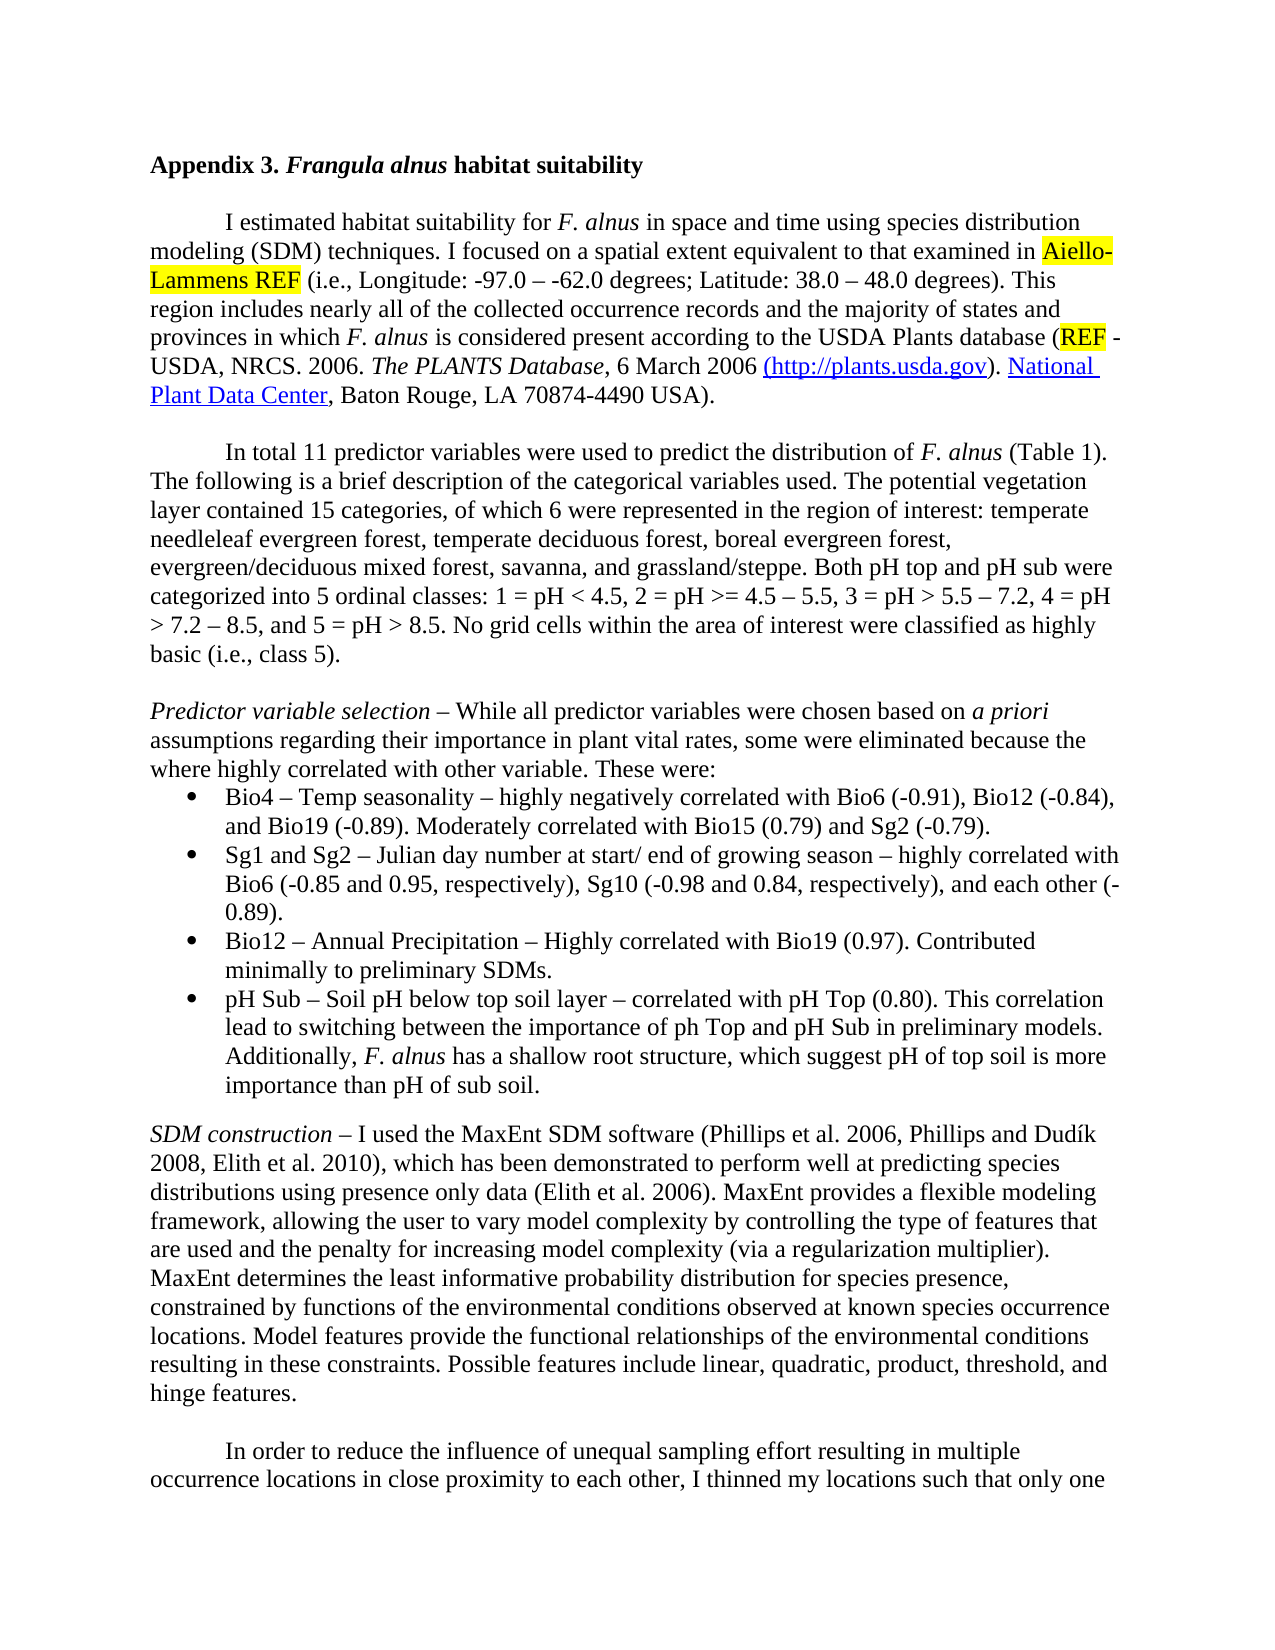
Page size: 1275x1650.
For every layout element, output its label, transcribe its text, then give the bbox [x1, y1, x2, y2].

text Appendix 3. Frangula alnus habitat suitability [150, 150, 1125, 179]
list pH Sub – Soil pH below top soil layer – correlated with pH Top (0.80). This correlation lead to switching between the importance of ph Top and pH Sub in preliminary models. Additionally, F. alnus has a shallow root structure, which suggest pH of top soil is more importance than pH of sub soil. [187, 984, 1125, 1099]
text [150, 1436, 1125, 1493]
list Sg1 and Sg2 – Julian day number at start/ end of growing season – highly correlated with Bio6 (-0.85 and 0.95, respectively), Sg10 (-0.98 and 0.84, respectively), and each other (-0.89). [187, 840, 1125, 926]
text SDM construction – I used the MaxEnt SDM software (Phillips et al. 2006, Phillips and Dudík 2008, Elith et al. 2010), which has been demonstrated to perform well at predicting species distributions using presence only data (Elith et al. 2006). MaxEnt provides a flexible modeling framework, allowing the user to vary model complexity by controlling the type of features that are used and the penalty for increasing model complexity (via a regularization multiplier). MaxEnt determines the least informative probability distribution for species presence, constrained by functions of the environmental conditions observed at known species occurrence locations. Model features provide the functional relationships of the environmental conditions resulting in these constraints. Possible features include linear, quadratic, product, threshold, and hinge features. [150, 1119, 1125, 1407]
list Bio12 – Annual Precipitation – Highly correlated with Bio19 (0.97). Contributed minimally to preliminary SDMs. [187, 926, 1125, 984]
text I estimated habitat suitability for F. alnus in space and time using species distribution modeling (SDM) techniques. I focused on a spatial extent equivalent to that examined in Aiello-Lammens REF (i.e., Longitude: -97.0 – -62.0 degrees; Latitude: 38.0 – 48.0 degrees). This region includes nearly all of the collected occurrence records and the majority of states and provinces in which F. alnus is considered present according to the USDA Plants database (REF - USDA, NRCS. 2006. The PLANTS Database, 6 March 2006 (http://plants.usda.gov). National Plant Data Center, Baton Rouge, LA 70874-4490 USA). [150, 207, 1125, 409]
text In total 11 predictor variables were used to predict the distribution of F. alnus (Table 1). The following is a brief description of the categorical variables used. The potential vegetation layer contained 15 categories, of which 6 were represented in the region of interest: temperate needleleaf evergreen forest, temperate deciduous forest, boreal evergreen forest, evergreen/deciduous mixed forest, savanna, and grassland/steppe. Both pH top and pH sub were categorized into 5 ordinal classes: 1 = pH < 4.5, 2 = pH >= 4.5 – 5.5, 3 = pH > 5.5 – 7.2, 4 = pH > 7.2 – 8.5, and 5 = pH > 8.5. No grid cells within the area of interest were classified as highly basic (i.e., class 5). [150, 437, 1125, 667]
text Predictor variable selection – While all predictor variables were chosen based on a priori assumptions regarding their importance in plant vital rates, some were eliminated because the where highly correlated with other variable. These were: [150, 696, 1125, 782]
list Bio4 – Temp seasonality – highly negatively correlated with Bio6 (-0.91), Bio12 (-0.84), and Bio19 (-0.89). Moderately correlated with Bio15 (0.79) and Sg2 (-0.79). [187, 782, 1125, 840]
